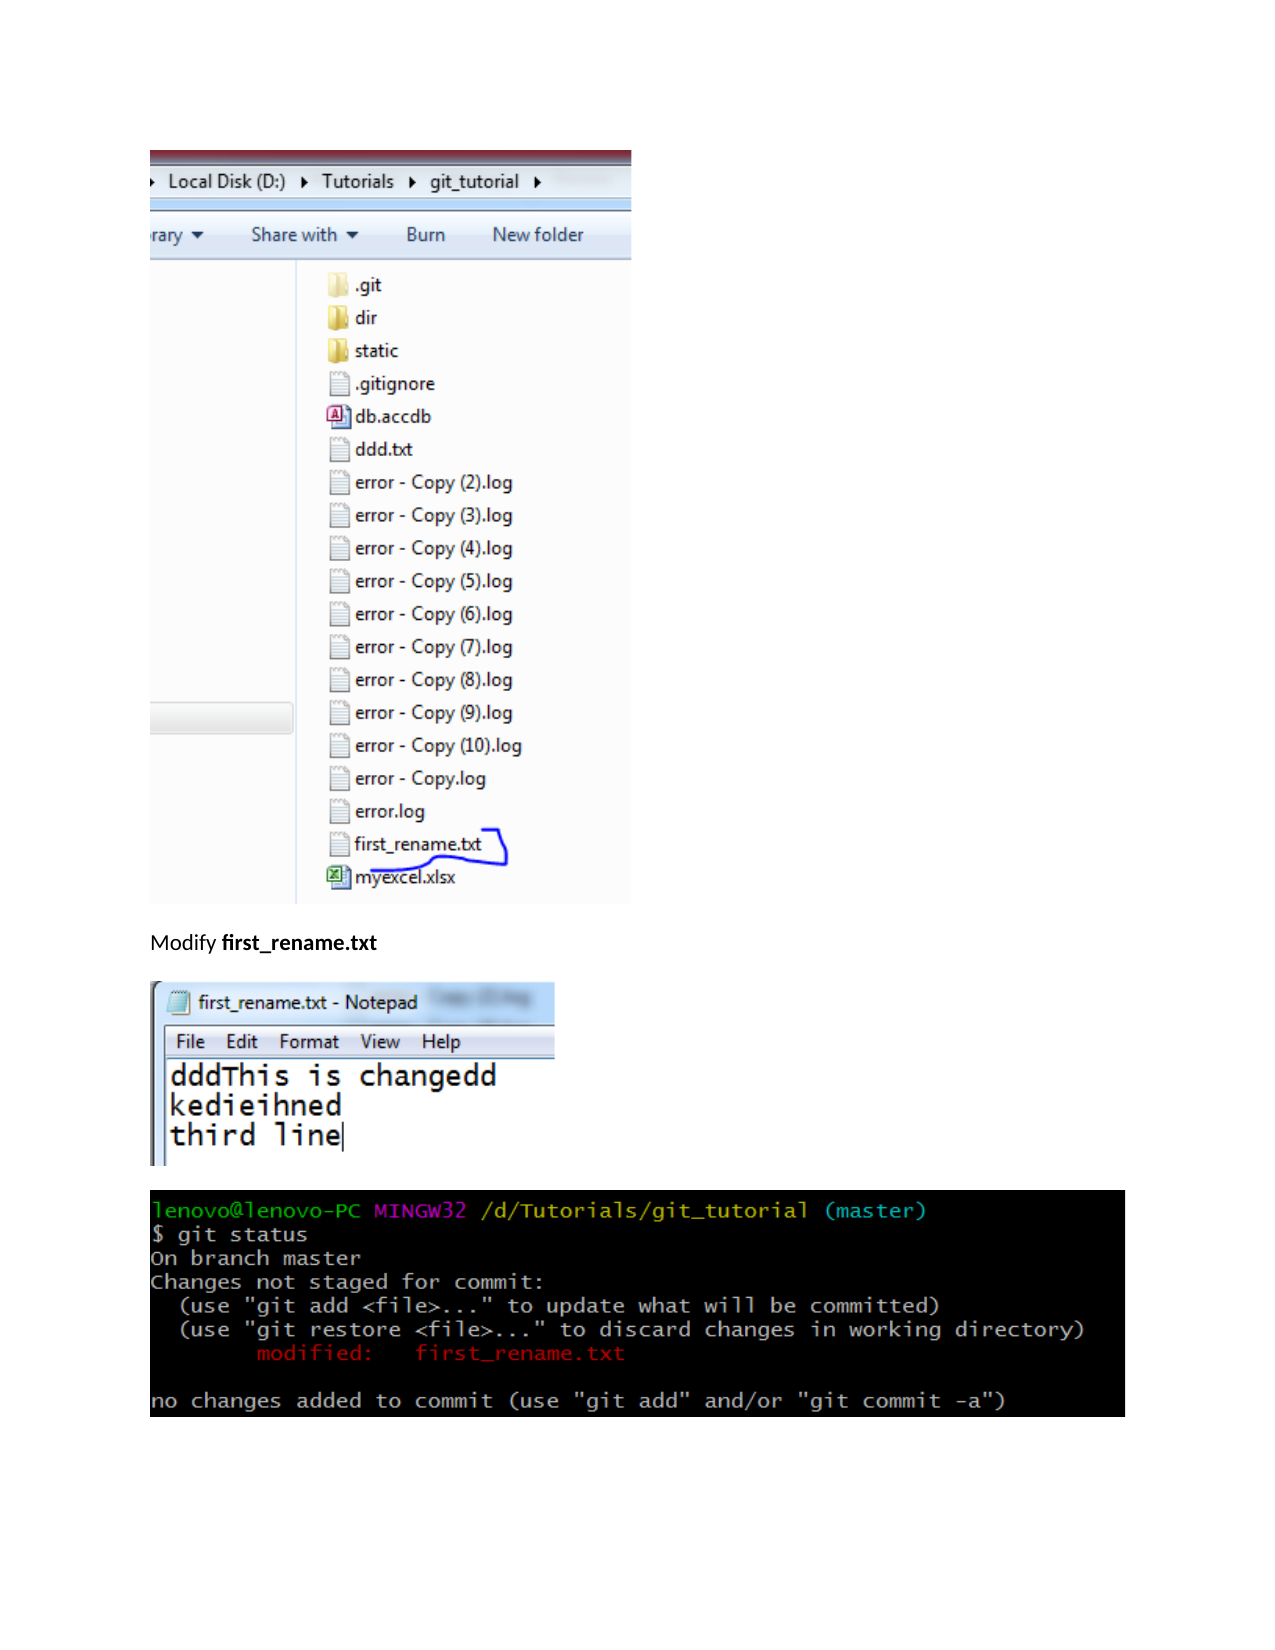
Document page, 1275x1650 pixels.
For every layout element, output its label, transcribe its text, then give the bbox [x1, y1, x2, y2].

picture [150, 150, 632, 904]
picture [150, 981, 555, 1166]
picture [150, 1190, 1125, 1417]
text Modify first_rename.txt [150, 928, 1125, 956]
